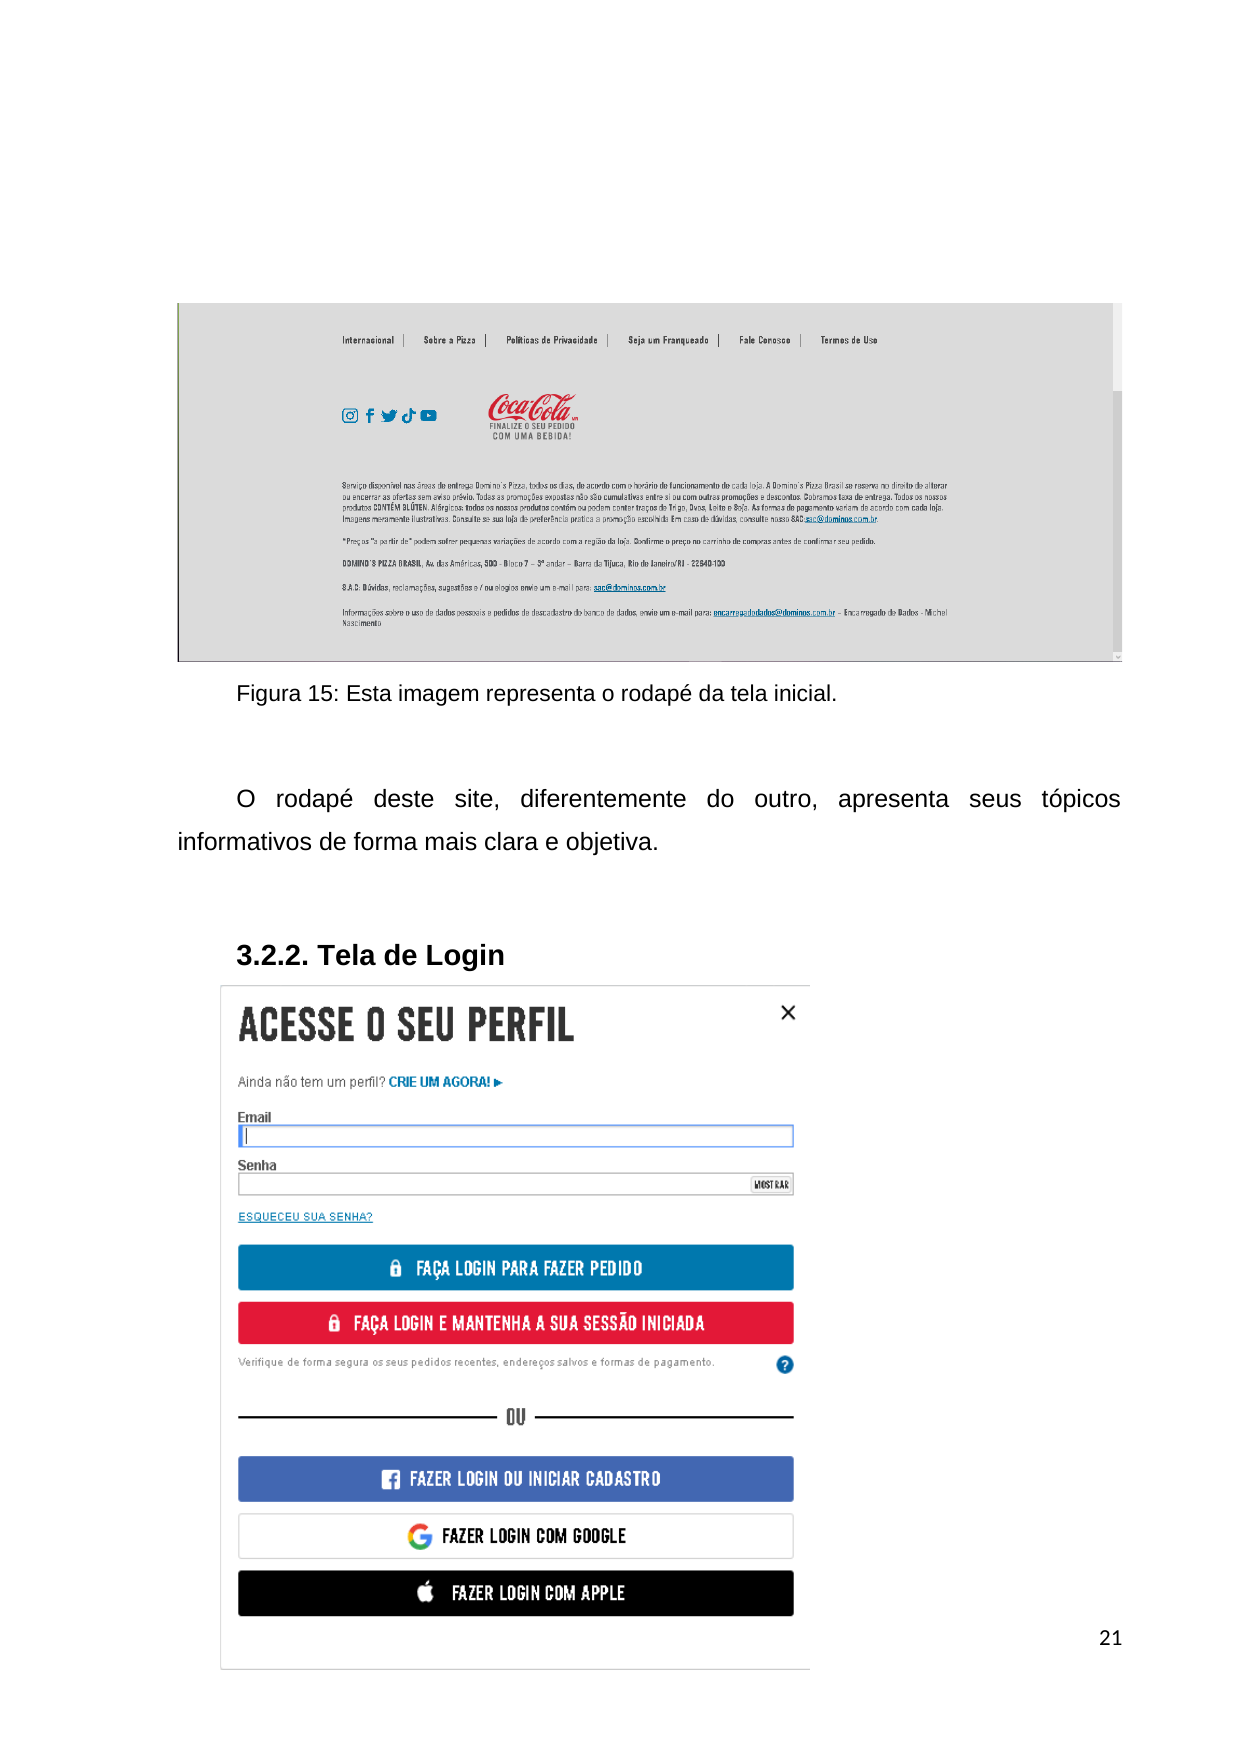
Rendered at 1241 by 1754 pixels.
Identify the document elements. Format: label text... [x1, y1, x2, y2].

picture [220, 985, 810, 1670]
subtitle 3.2.2. Tela de Login [177, 938, 1122, 972]
text O rodapé deste site, diferentemente do outro, apresenta seus tópicos informativos de forma mais clara e objetiva. [177, 784, 1122, 856]
text Figura 15: Esta imagem representa o rodapé da tela inicial. [177, 680, 1122, 706]
picture [177, 303, 1123, 662]
